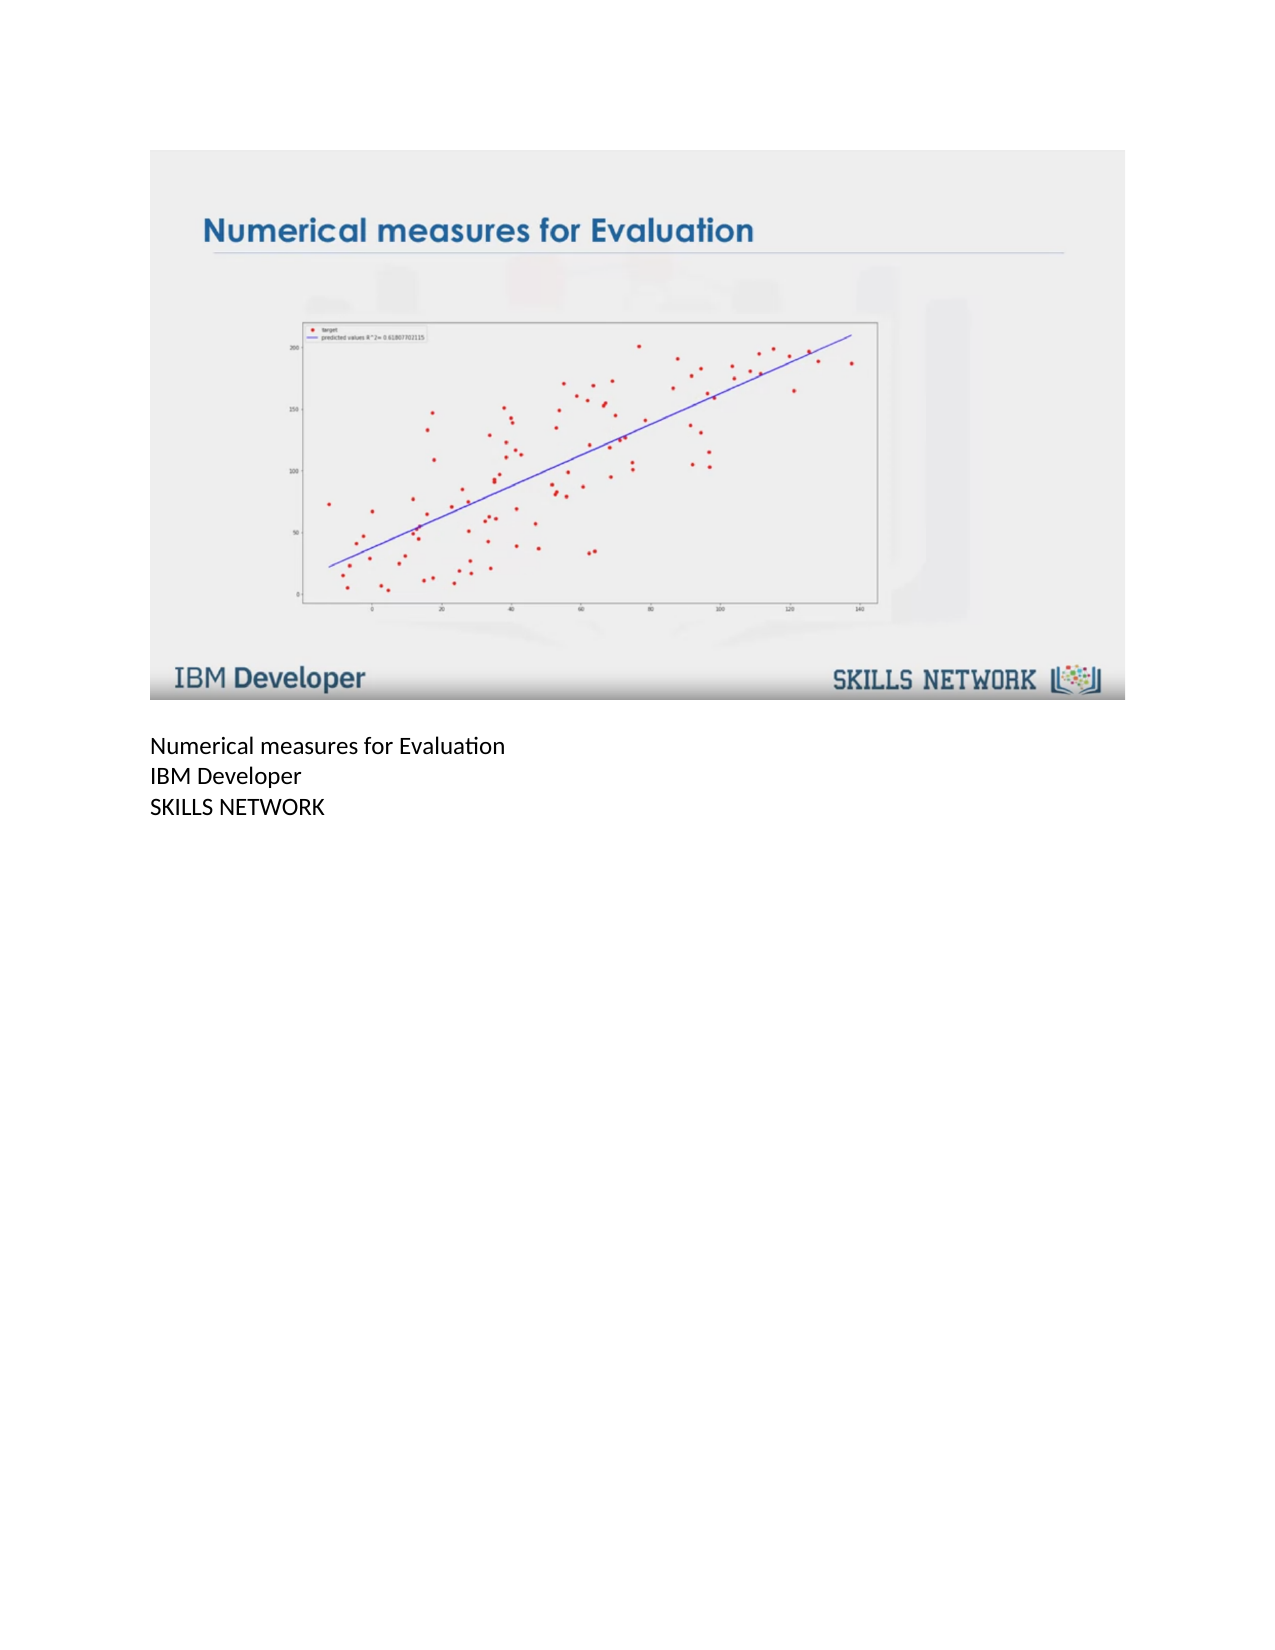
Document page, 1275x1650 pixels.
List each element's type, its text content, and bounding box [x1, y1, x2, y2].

picture [150, 150, 1125, 700]
text Numerical measures for Evaluation [150, 730, 1125, 760]
text IBM Developer [150, 760, 1125, 791]
text SKILLS NETWORK [150, 791, 1125, 821]
